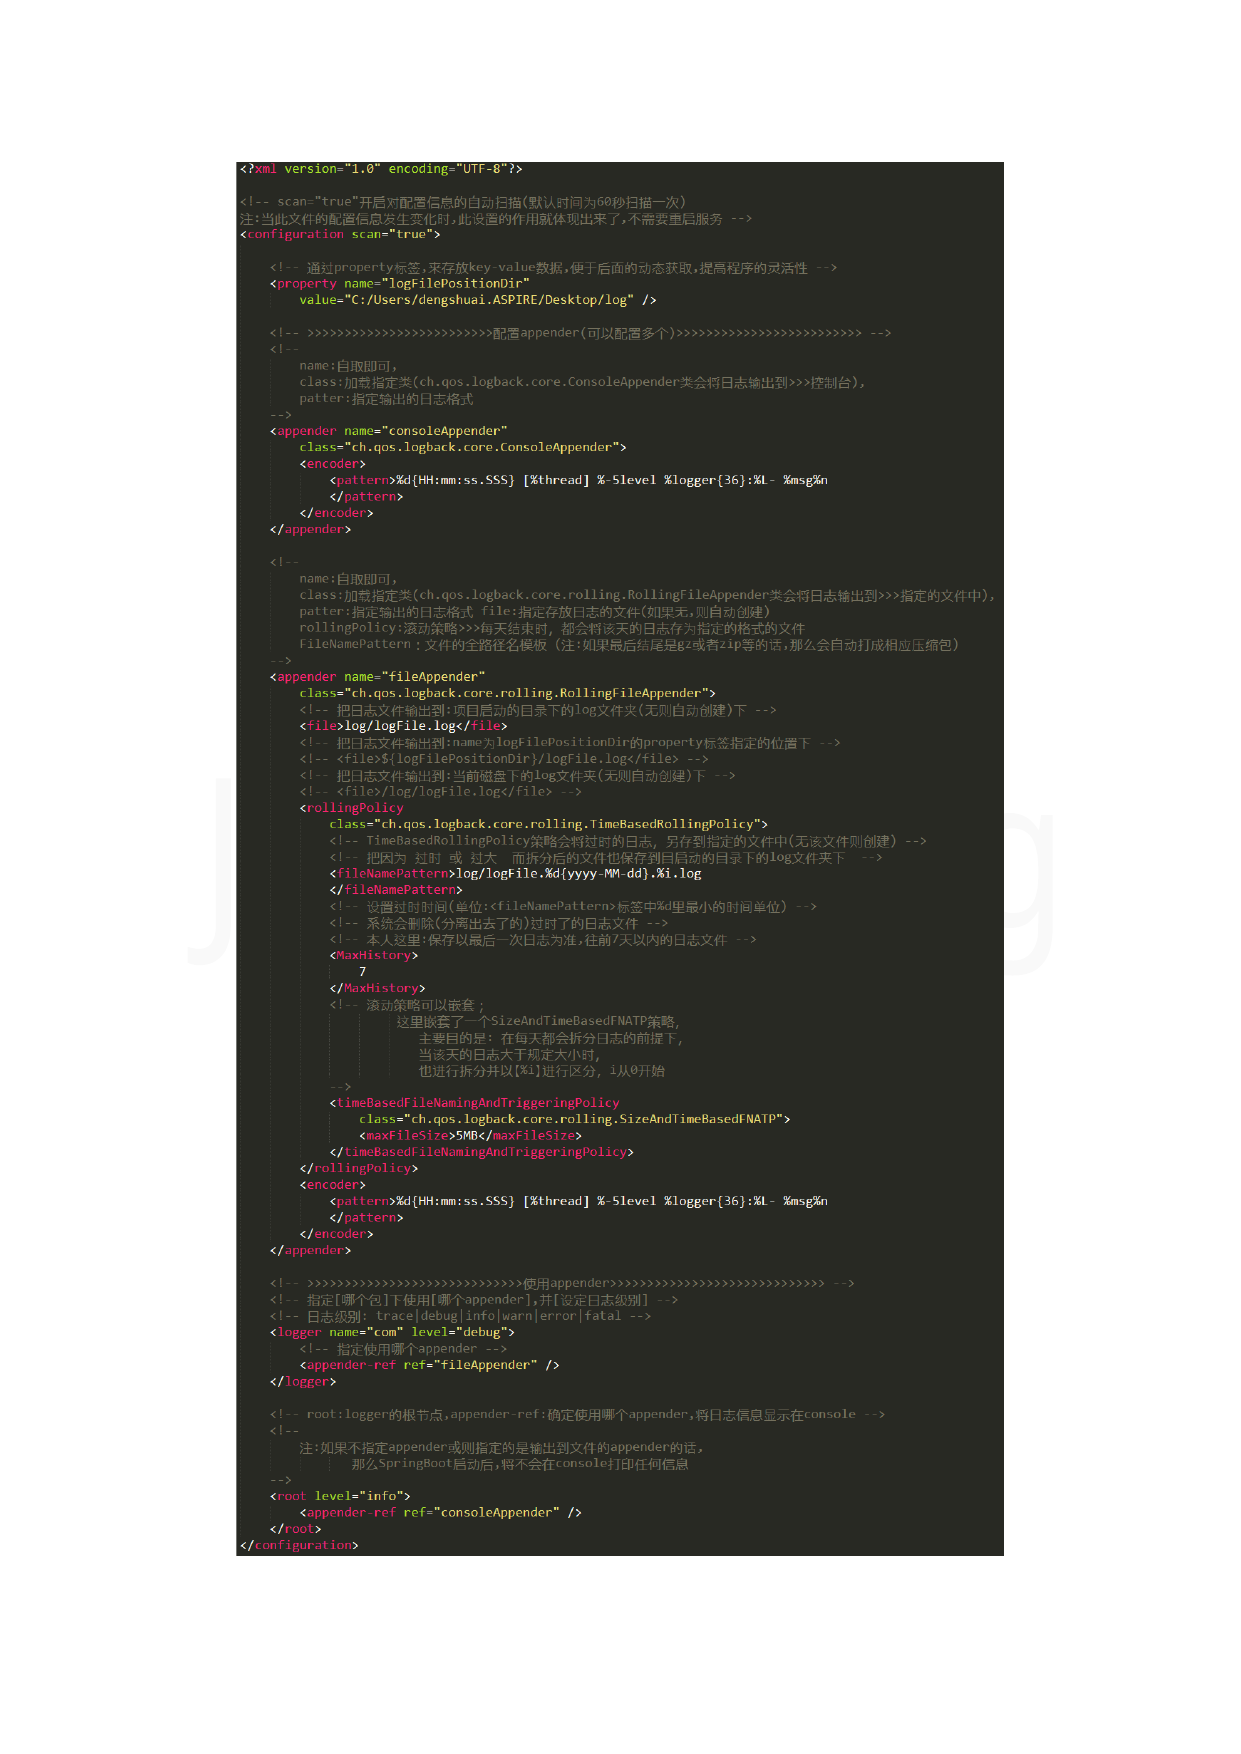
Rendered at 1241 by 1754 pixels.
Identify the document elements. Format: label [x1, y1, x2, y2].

picture [236, 162, 1004, 1556]
